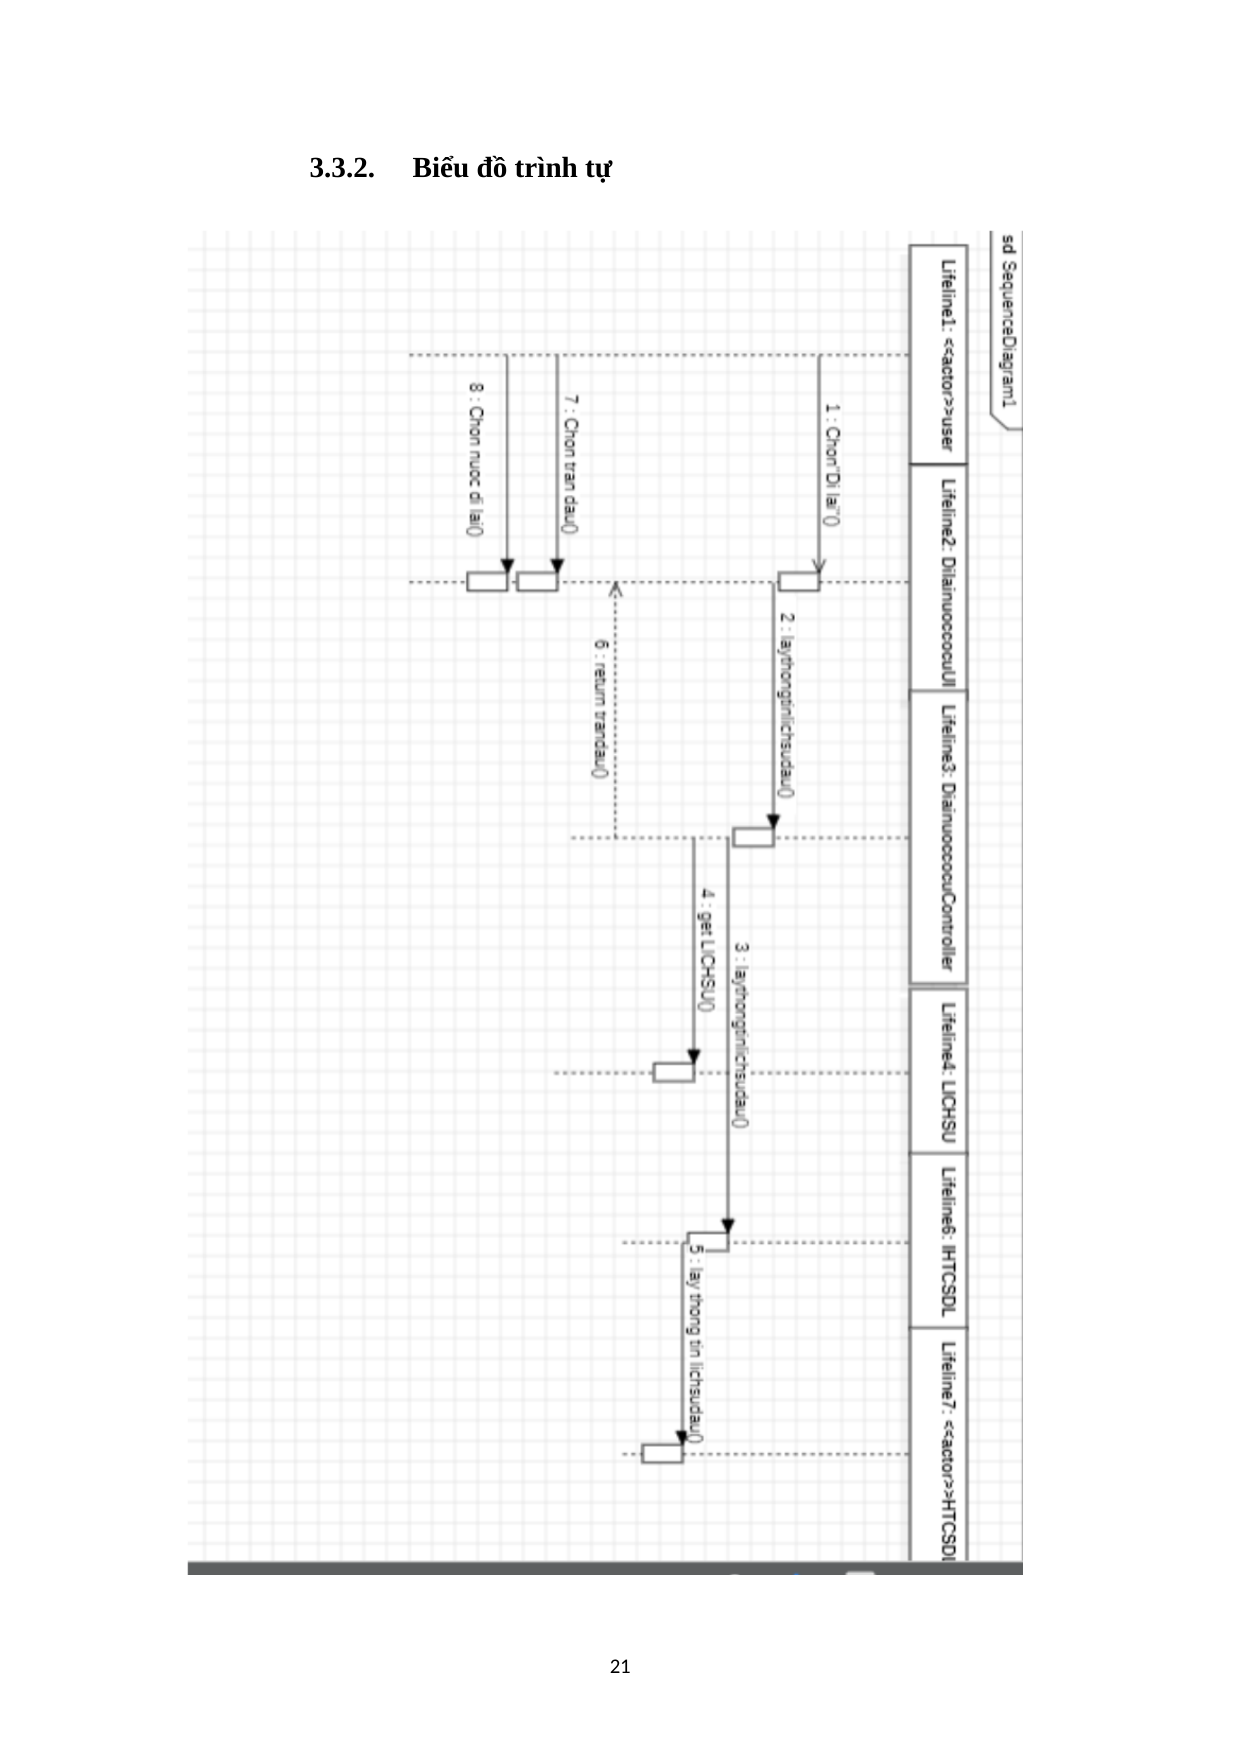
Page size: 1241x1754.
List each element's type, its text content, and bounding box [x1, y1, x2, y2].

subtitle Biểu đồ trình tự [375, 150, 1053, 183]
picture [188, 232, 1023, 1575]
